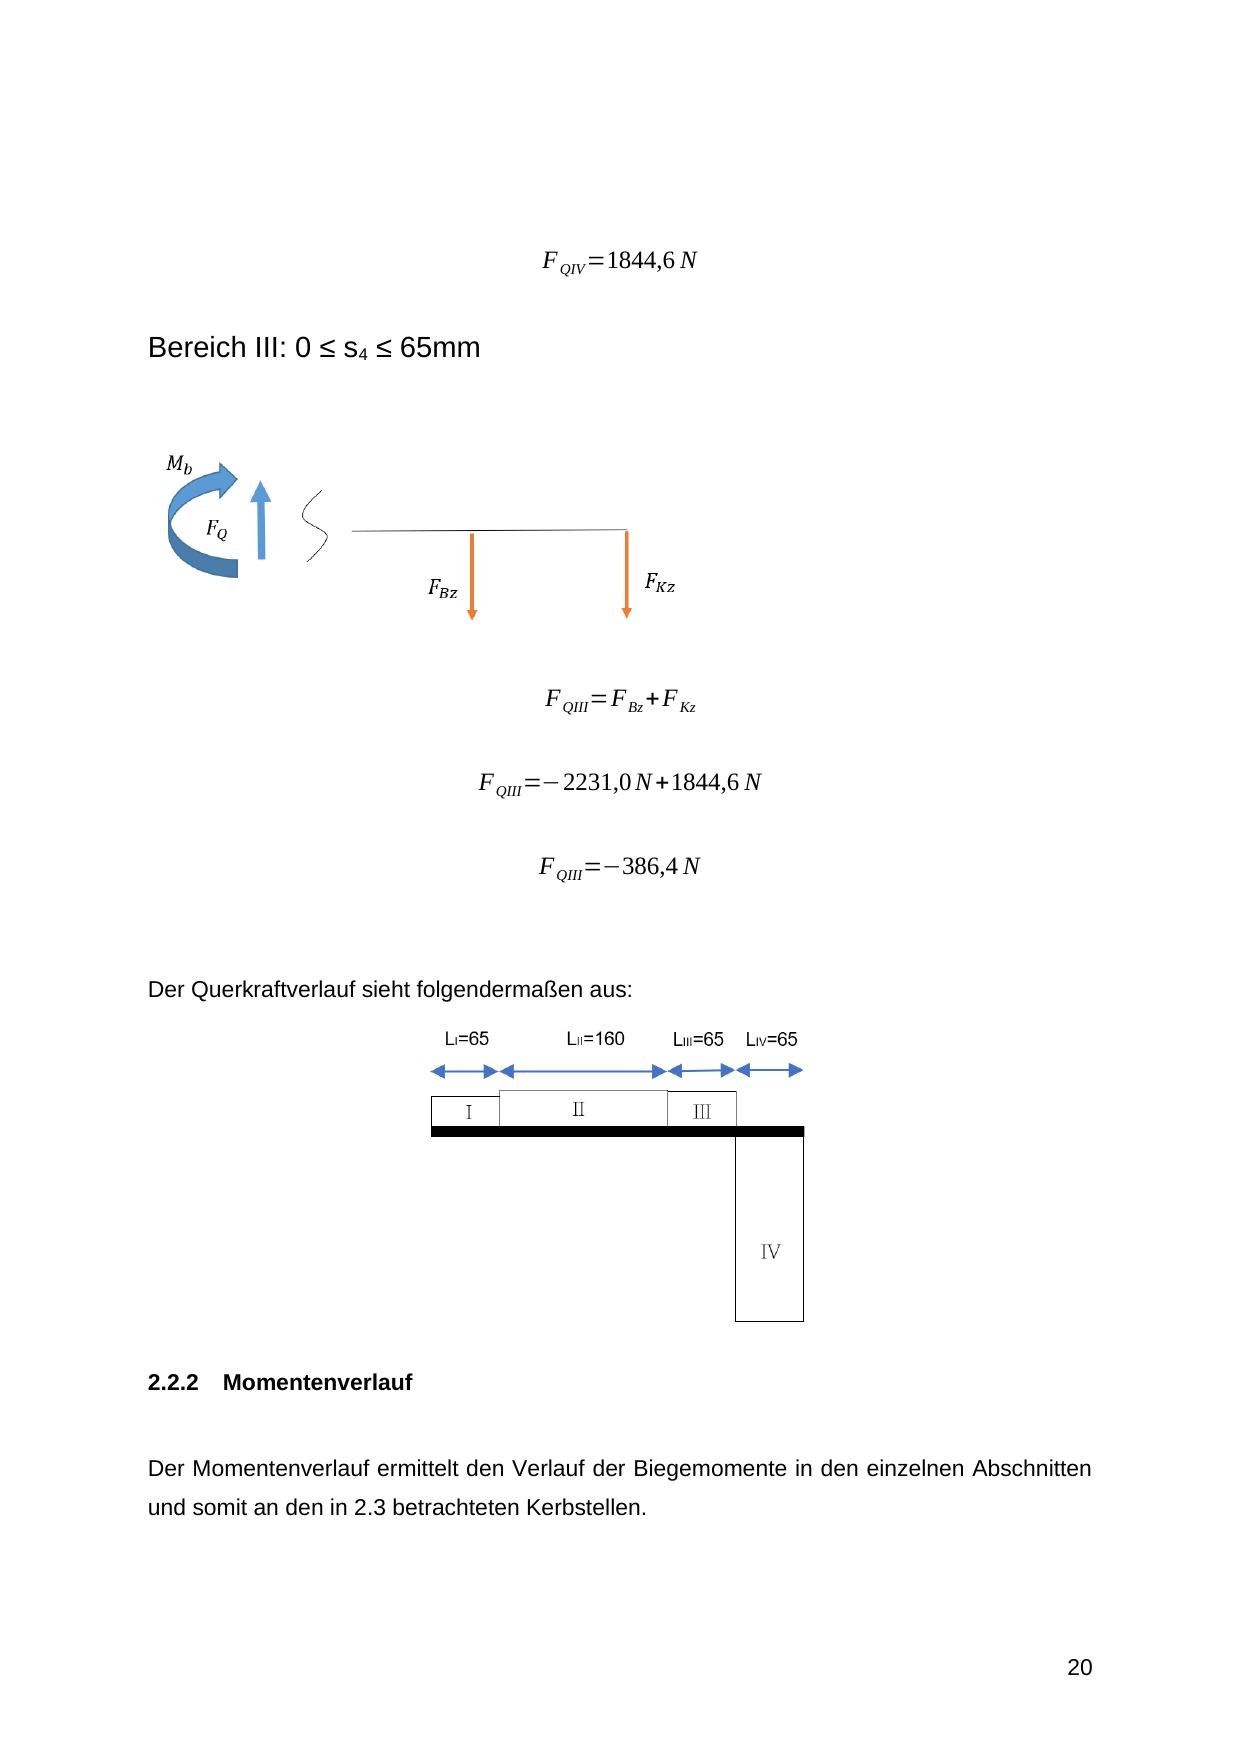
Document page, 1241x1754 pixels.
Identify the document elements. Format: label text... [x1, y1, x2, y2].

picture [147, 436, 684, 633]
subtitle Momentenverlauf [148, 1369, 1092, 1396]
text Bereich III: 0 ≤ s4 ≤ 65mm [148, 330, 1092, 364]
picture [424, 1015, 816, 1332]
text Der Momentenverlauf ermittelt den Verlauf der Biegemomente in den einzelnen Abschnitten und somit an den in 2.3 betrachteten Kerbstellen. [148, 1454, 1092, 1520]
text Der Querkraftverlauf sieht folgendermaßen aus: [148, 976, 1092, 1002]
